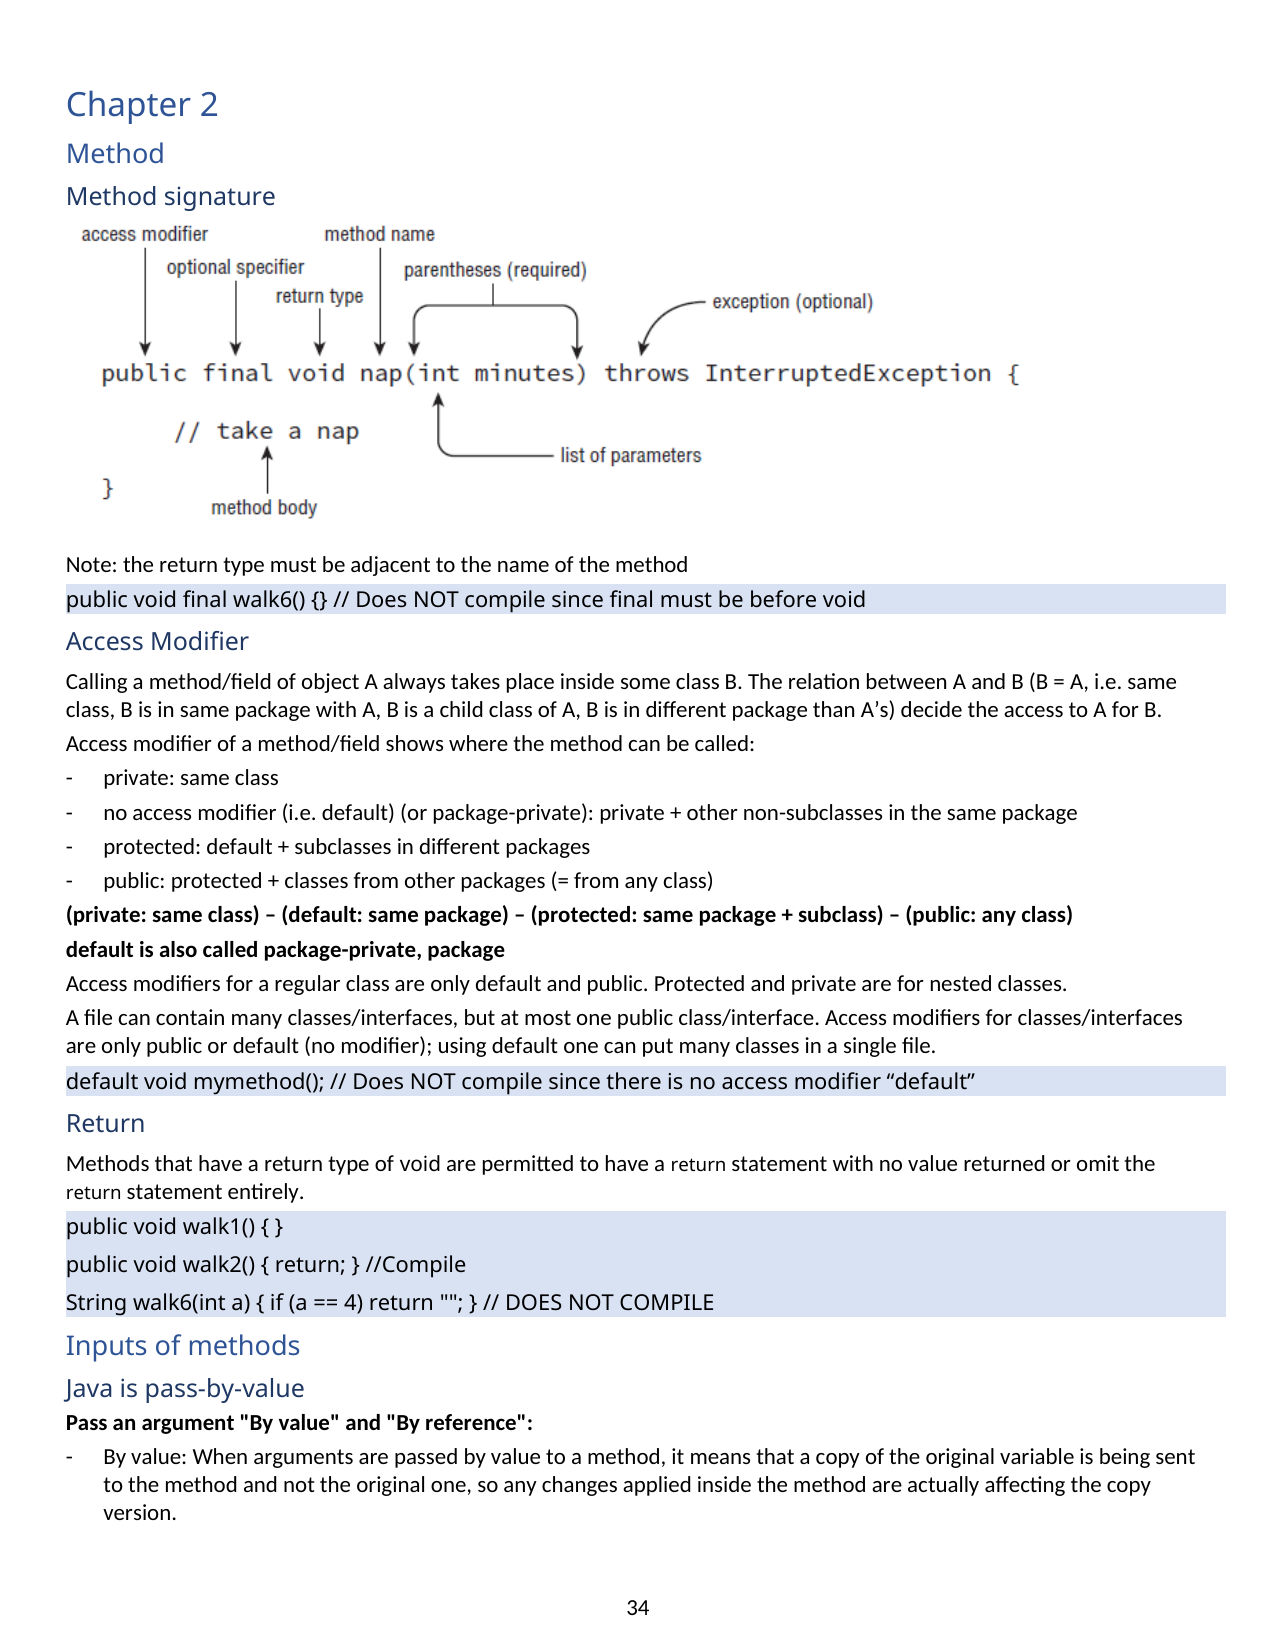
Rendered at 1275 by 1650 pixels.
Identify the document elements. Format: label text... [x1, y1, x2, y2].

subtitle Java is pass-by-value [66, 1371, 1209, 1405]
text Access modifiers for a regular class are only default and public. Protected and private are for nested classes. [66, 969, 1209, 997]
subtitle Chapter 2 [66, 81, 1209, 127]
list no access modifier (i.e. default) (or package-private): private + other non-subclasses in the same package [66, 798, 1209, 826]
text default void mymethod(); // Does NOT compile since there is no access modifier “default” [66, 1066, 1226, 1096]
text Access modifier of a method/field shows where the method can be called: [66, 729, 1209, 757]
list public: protected + classes from other packages (= from any class) [66, 866, 1209, 894]
text public void final walk6() {} // Does NOT compile since final must be before void [66, 584, 1226, 614]
text Methods that have a return type of void are permitted to have a return statement with no value returned or omit the return statement entirely. [66, 1149, 1209, 1205]
subtitle Method signature [66, 178, 1209, 212]
list private: same class [66, 763, 1209, 792]
text A file can contain many classes/interfaces, but at most one public class/interface. Access modifiers for classes/interfaces are only public or default (no modifier); using default one can put many classes in a single file. [66, 1003, 1209, 1059]
text public void walk2() { return; } //Compile [66, 1249, 1226, 1279]
list By value: When arguments are passed by value to a method, it means that a copy of the original variable is being sent to the method and not the original one, so any changes applied inside the method are actually affecting the copy version. [66, 1442, 1209, 1526]
text public void walk1() { } [66, 1211, 1226, 1241]
text Calling a method/field of object A always takes place inside some class B. The relation between A and B (B = A, i.e. same class, B is in same package with A, B is a child class of A, B is in different package than A’s) decide the access to A for B. [66, 667, 1209, 723]
text (private: same class) – (default: same package) – (protected: same package + subclass) – (public: any class) [66, 901, 1209, 929]
text Note: the return type must be adjacent to the name of the method [66, 550, 1209, 578]
subtitle Return [66, 1106, 1209, 1140]
subtitle Inputs of methods [66, 1327, 1209, 1364]
list protected: default + subclasses in different packages [66, 832, 1209, 860]
text String walk6(int a) { if (a == 4) return ""; } // DOES NOT COMPILE [66, 1287, 1226, 1317]
subtitle Access Modifier [66, 624, 1209, 658]
text Pass an argument "By value" and "By reference": [66, 1408, 1209, 1436]
text default is also called package-private, package [66, 935, 1209, 963]
subtitle Method [66, 134, 1209, 171]
picture [65, 215, 1041, 531]
